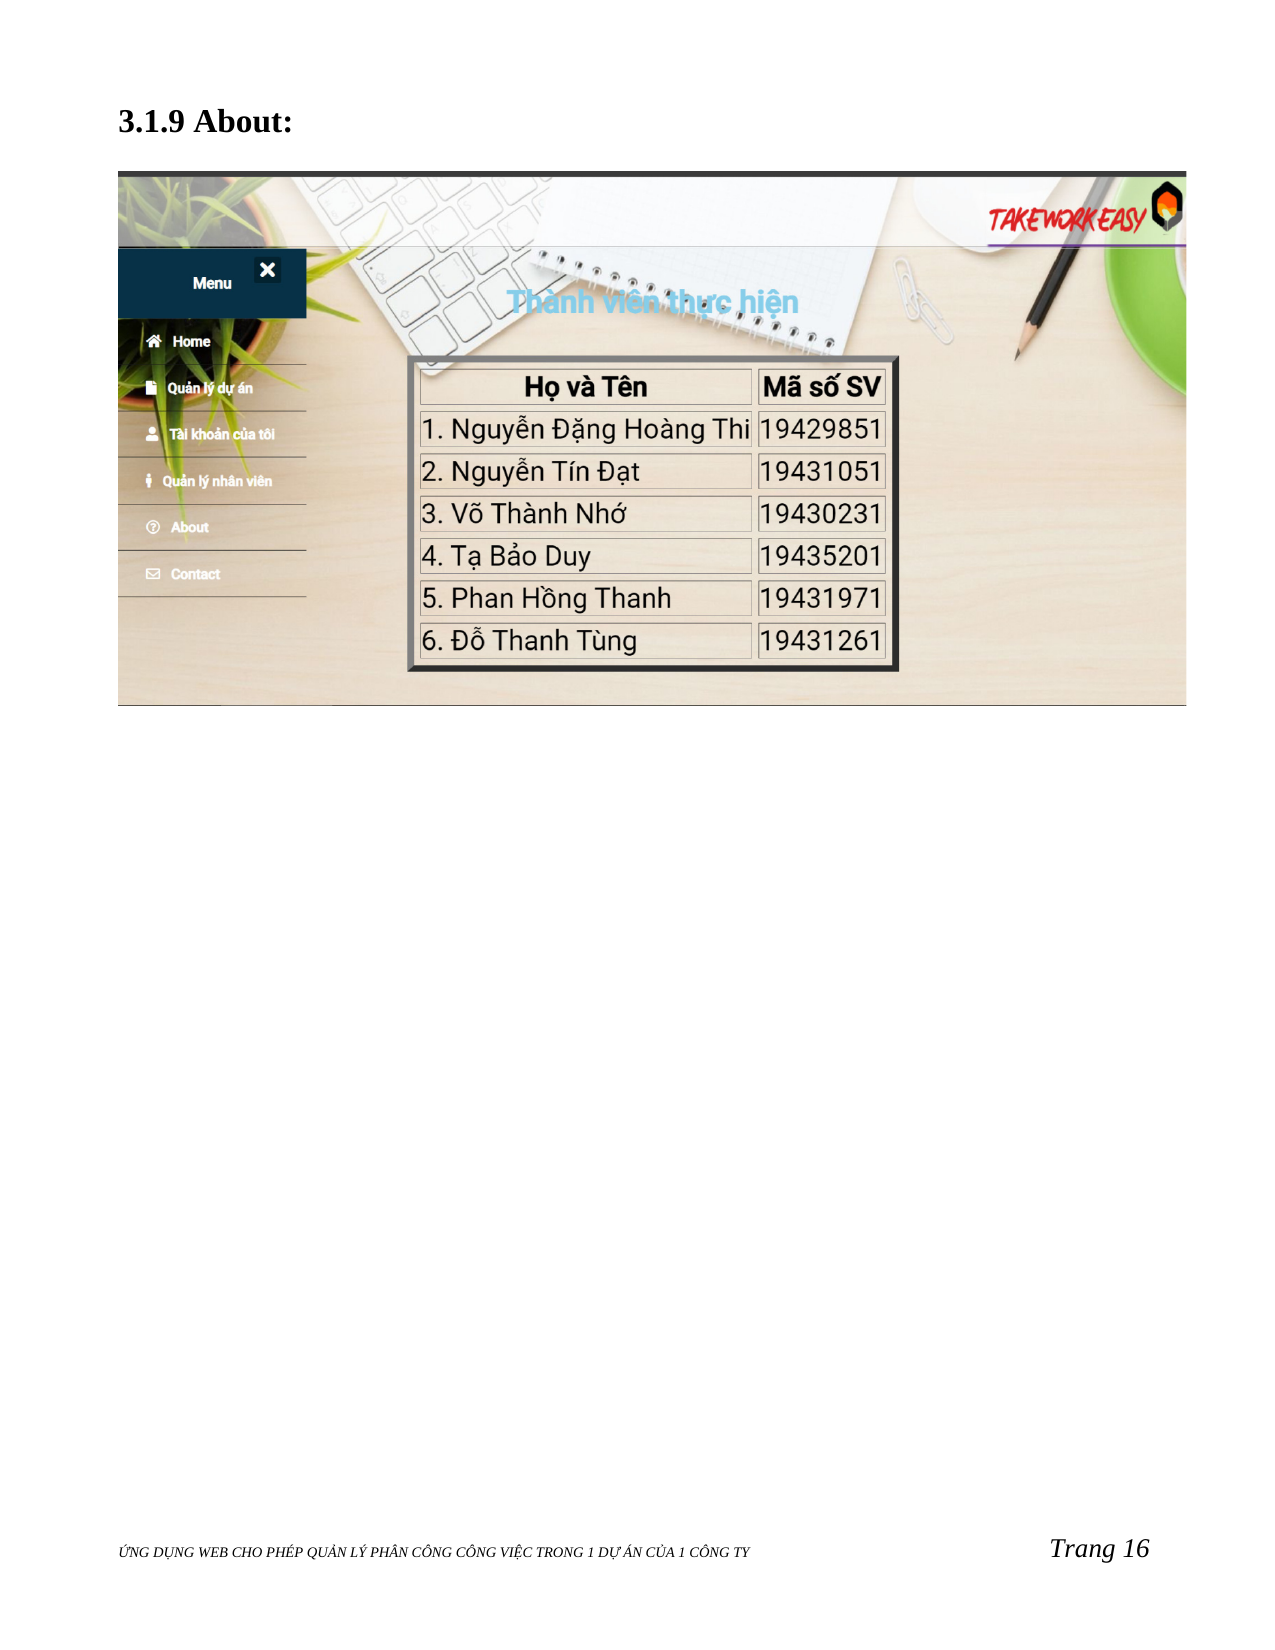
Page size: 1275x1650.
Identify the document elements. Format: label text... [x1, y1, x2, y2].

picture [118, 171, 1187, 706]
subtitle About: [118, 101, 1186, 139]
